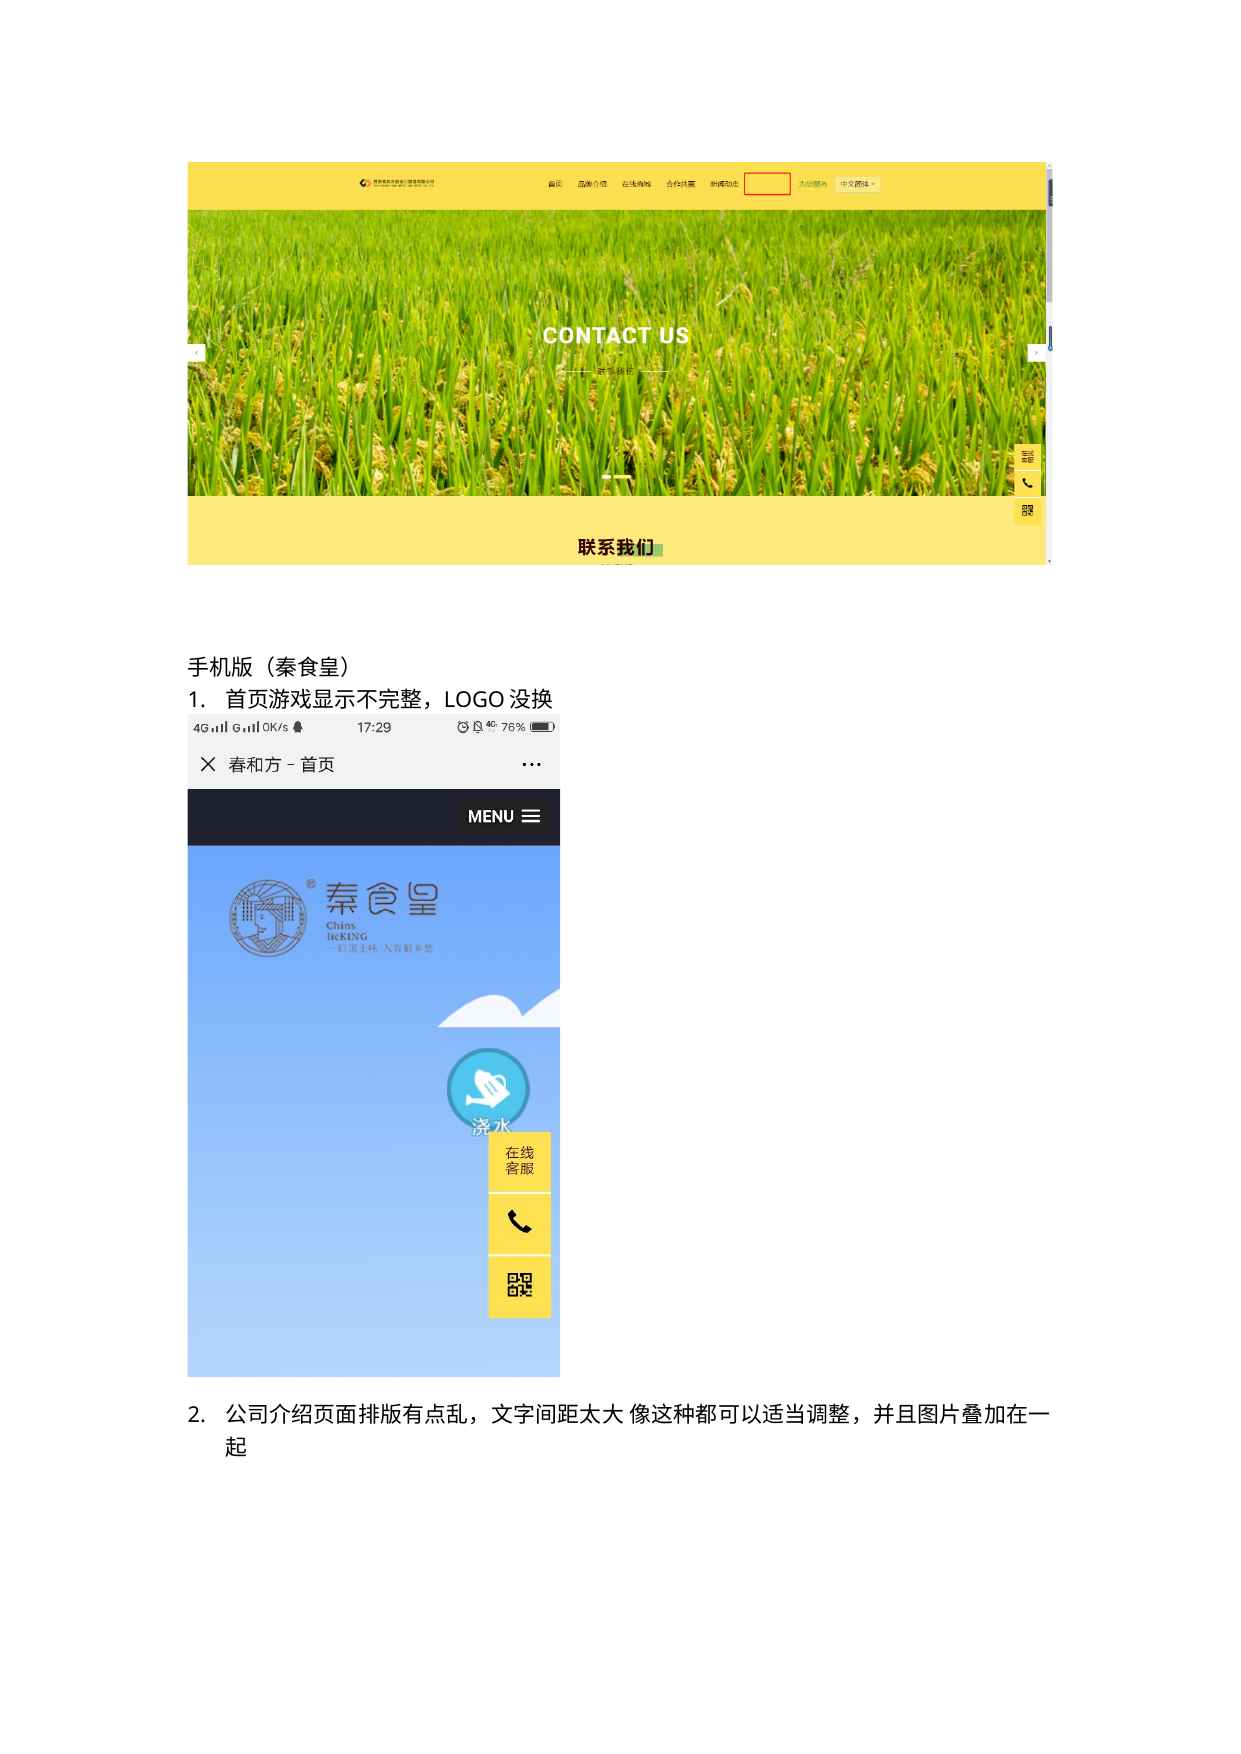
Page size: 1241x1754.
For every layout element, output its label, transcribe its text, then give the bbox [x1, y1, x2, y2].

list 首页游戏显示不完整，LOGO没换 [187, 682, 1053, 714]
picture [187, 162, 1053, 565]
picture [187, 714, 561, 1377]
text 手机版（秦食皇） [187, 649, 1053, 682]
list 公司介绍页面排版有点乱，文字间距太大 像这种都可以适当调整，并且图片叠加在一起 [187, 1397, 1053, 1462]
